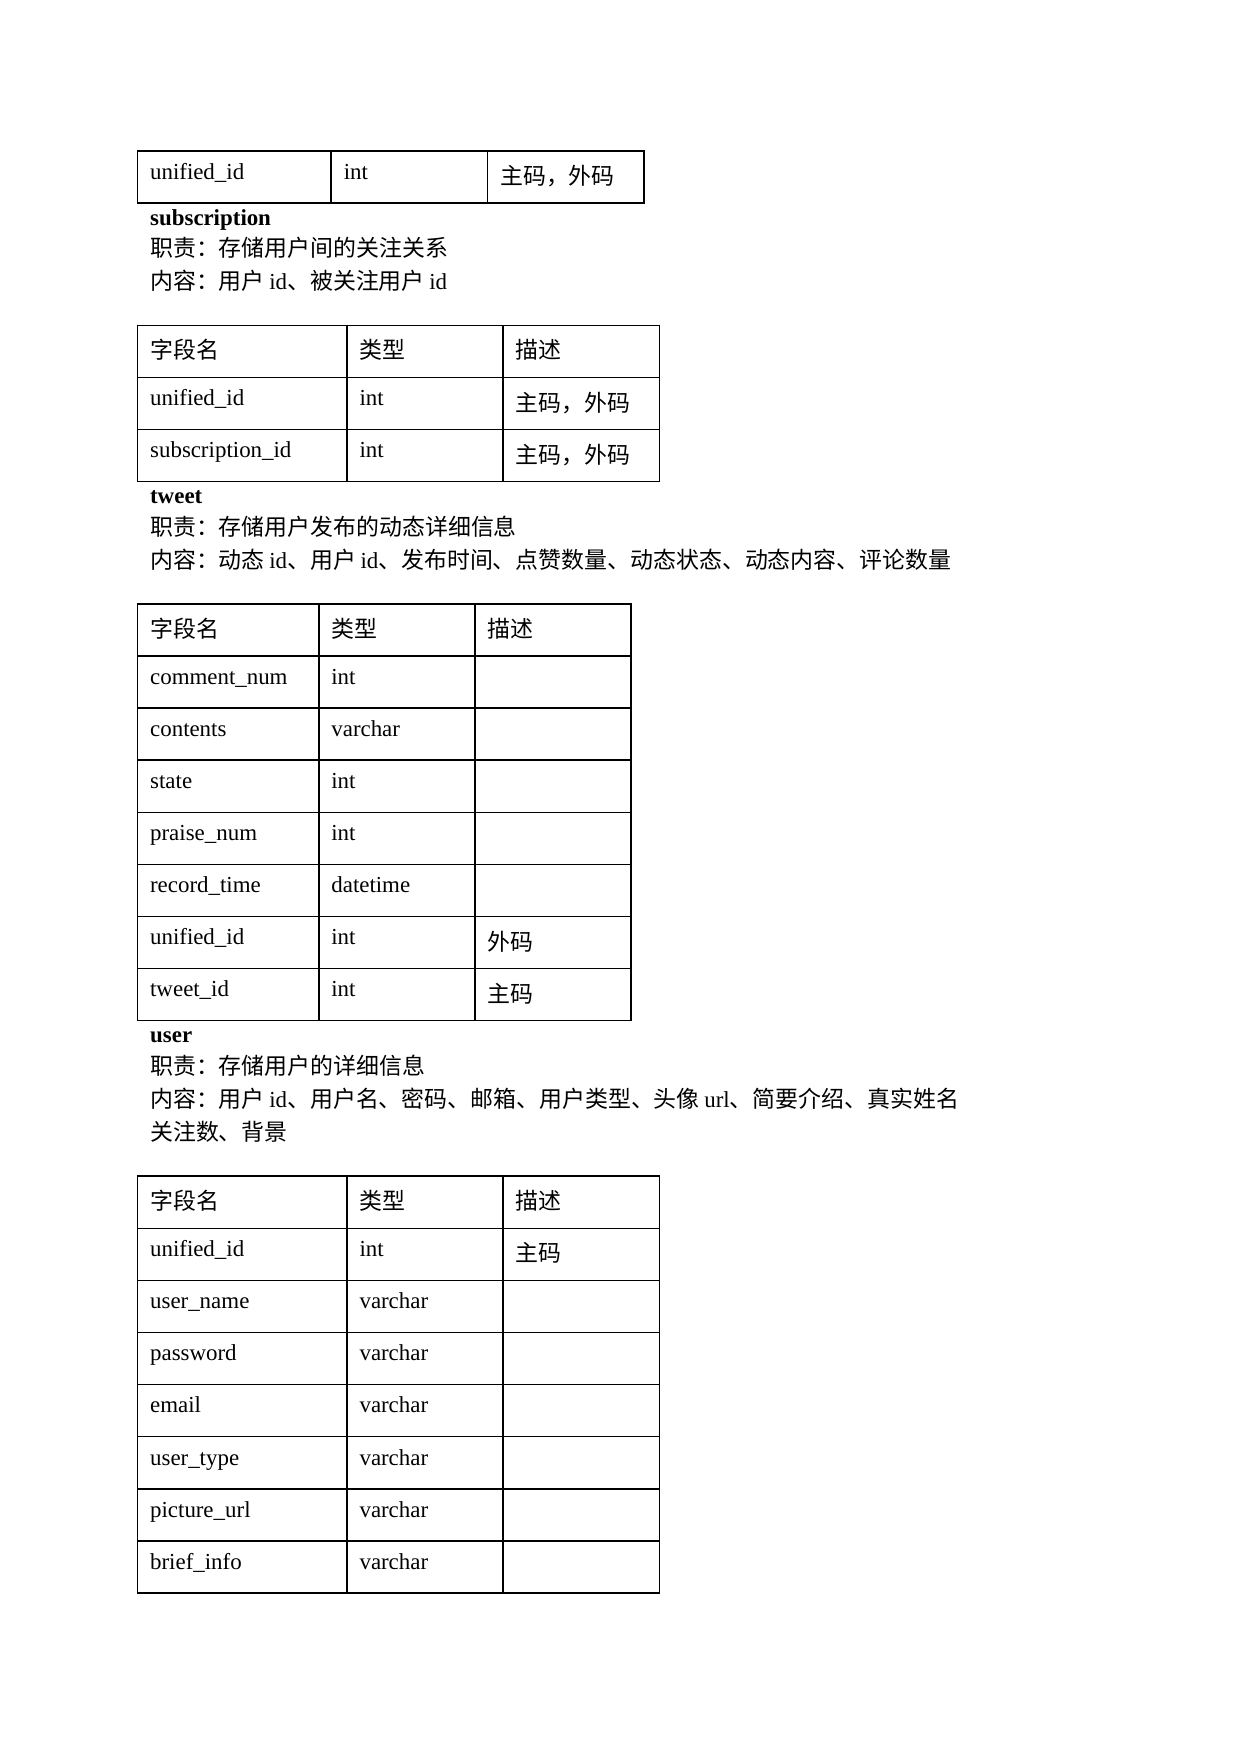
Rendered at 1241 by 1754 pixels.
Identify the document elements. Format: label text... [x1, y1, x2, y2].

text 职责：存储用户发布的动态详细信息 [150, 509, 1090, 542]
table_cell [476, 865, 630, 916]
table_cell comment_num [138, 657, 318, 707]
table_cell user_type [138, 1437, 346, 1488]
table_header 字段名 [138, 326, 346, 377]
table_cell unified_id [138, 378, 346, 429]
table_cell [504, 1490, 659, 1540]
table_cell contents [138, 709, 318, 759]
table_cell user_name [138, 1281, 346, 1332]
text 内容：用户id、被关注用户id [150, 263, 1090, 296]
table_cell [504, 1333, 659, 1384]
table_header 描述 [504, 326, 659, 377]
table_cell praise_num [138, 813, 318, 863]
text subscription [150, 204, 1090, 230]
table_header 类型 [348, 326, 502, 377]
table_cell tweet_id [138, 969, 318, 1020]
table_cell record_time [138, 865, 318, 916]
table_cell int [320, 761, 474, 811]
table_cell [476, 813, 630, 863]
text user [150, 1021, 1090, 1048]
table_header 类型 [348, 1177, 502, 1227]
text 内容：动态id、用户id、发布时间、点赞数量、动态状态、动态内容、评论数量 [150, 542, 1090, 575]
table_cell varchar [348, 1437, 502, 1488]
text 职责：存储用户间的关注关系 [150, 230, 1090, 263]
table_header 类型 [320, 605, 474, 655]
text 关注数、背景 [150, 1114, 1090, 1147]
table_cell datetime [320, 865, 474, 916]
table_cell unified_id [138, 917, 318, 968]
table_cell int [332, 152, 487, 202]
table_cell int [348, 1229, 502, 1279]
table_header 字段名 [138, 1177, 346, 1227]
table_cell 主码 [476, 969, 630, 1020]
table_cell int [320, 657, 474, 707]
table_cell varchar [348, 1385, 502, 1436]
table_cell varchar [320, 709, 474, 759]
table_cell int [320, 917, 474, 968]
table_cell varchar [348, 1281, 502, 1332]
table_cell varchar [348, 1542, 502, 1592]
table_cell 主码 [504, 1229, 659, 1279]
table_cell int [348, 430, 502, 481]
text tweet [150, 482, 1090, 509]
table_cell 主码，外码 [504, 430, 659, 481]
table_cell subscription_id [138, 430, 346, 481]
table_header 描述 [476, 605, 630, 655]
table_cell 主码，外码 [504, 378, 659, 429]
table_cell unified_id [138, 152, 330, 202]
table_cell picture_url [138, 1490, 346, 1540]
table_cell [476, 761, 630, 811]
table_cell varchar [348, 1333, 502, 1384]
table_header 字段名 [138, 605, 318, 655]
text 职责：存储用户的详细信息 [150, 1048, 1090, 1081]
table_cell password [138, 1333, 346, 1384]
table_cell unified_id [138, 1229, 346, 1279]
table_cell [504, 1281, 659, 1332]
table_cell 外码 [476, 917, 630, 968]
text 内容：用户id、用户名、密码、邮箱、用户类型、头像url、简要介绍、真实姓名 [150, 1081, 1090, 1114]
table_cell int [348, 378, 502, 429]
table_cell [476, 709, 630, 759]
table_cell state [138, 761, 318, 811]
table_cell [504, 1542, 659, 1592]
table_cell [476, 657, 630, 707]
table_cell varchar [348, 1490, 502, 1540]
table_cell 主码，外码 [488, 152, 643, 202]
table_cell email [138, 1385, 346, 1436]
table_cell int [320, 969, 474, 1020]
table_cell brief_info [138, 1542, 346, 1592]
table_cell [504, 1385, 659, 1436]
table_header 描述 [504, 1177, 659, 1227]
table_cell [504, 1437, 659, 1488]
table_cell int [320, 813, 474, 863]
